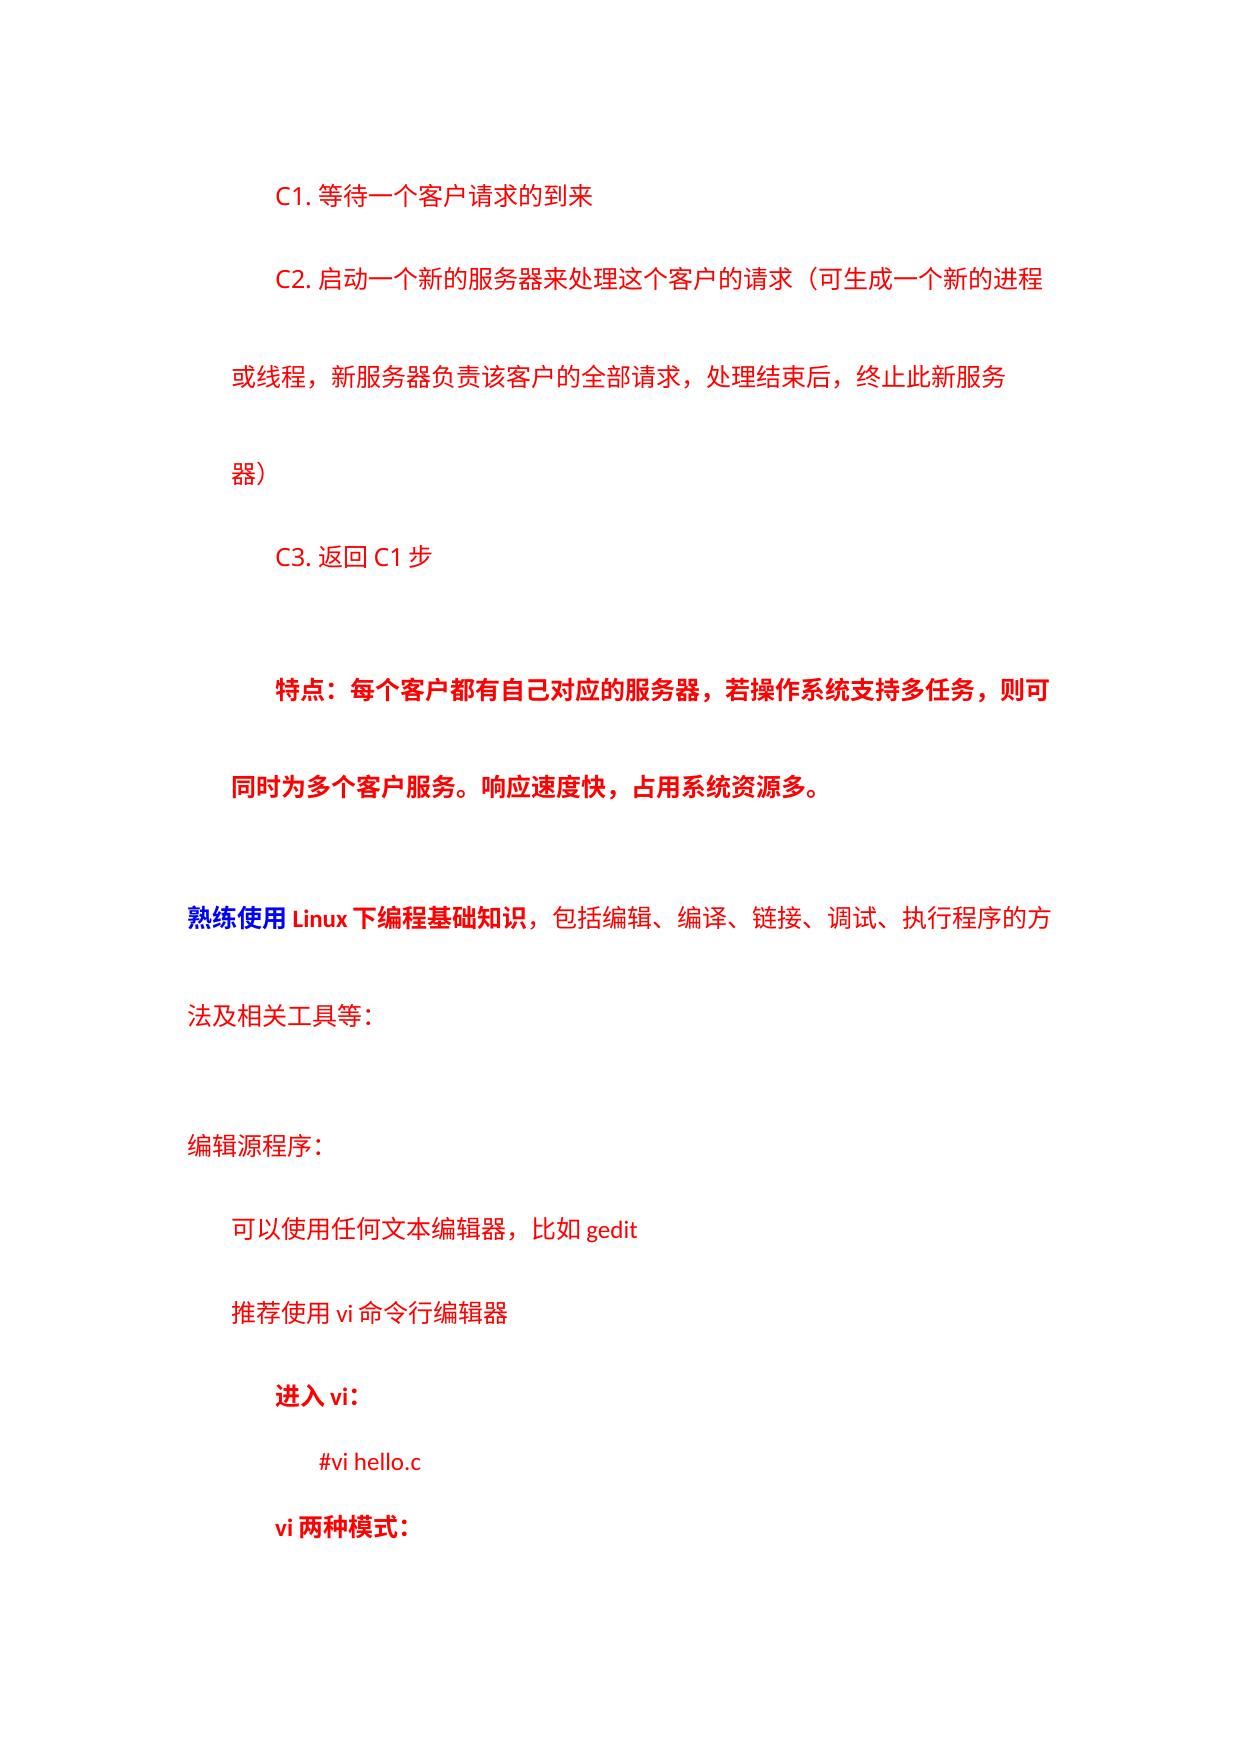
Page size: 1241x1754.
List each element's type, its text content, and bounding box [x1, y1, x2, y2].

text C2. 启动一个新的服务器来处理这个客户的请求（可生成一个新的进程或线程，新服务器负责该客户的全部请求，处理结束后，终止此新服务器） [231, 245, 1053, 505]
text 特点：每个客户都有自己对应的服务器，若操作系统支持多任务，则可同时为多个客户服务。响应速度快，占用系统资源多。 [231, 656, 1053, 818]
text 编辑源程序： [187, 1112, 1053, 1177]
text C3. 返回C1步 [231, 523, 1053, 588]
text #vi hello.c [275, 1445, 1053, 1477]
text 熟练使用Linux下编程基础知识，包括编辑、编译、链接、调试、执行程序的方法及相关工具等： [187, 884, 1053, 1047]
text 可以使用任何文本编辑器，比如gedit [187, 1196, 1053, 1261]
text C1. 等待一个客户请求的到来 [231, 162, 1053, 227]
text 进入vi： [231, 1362, 1053, 1427]
text vi两种模式： [231, 1493, 1053, 1558]
text 推荐使用vi命令行编辑器 [187, 1279, 1053, 1344]
